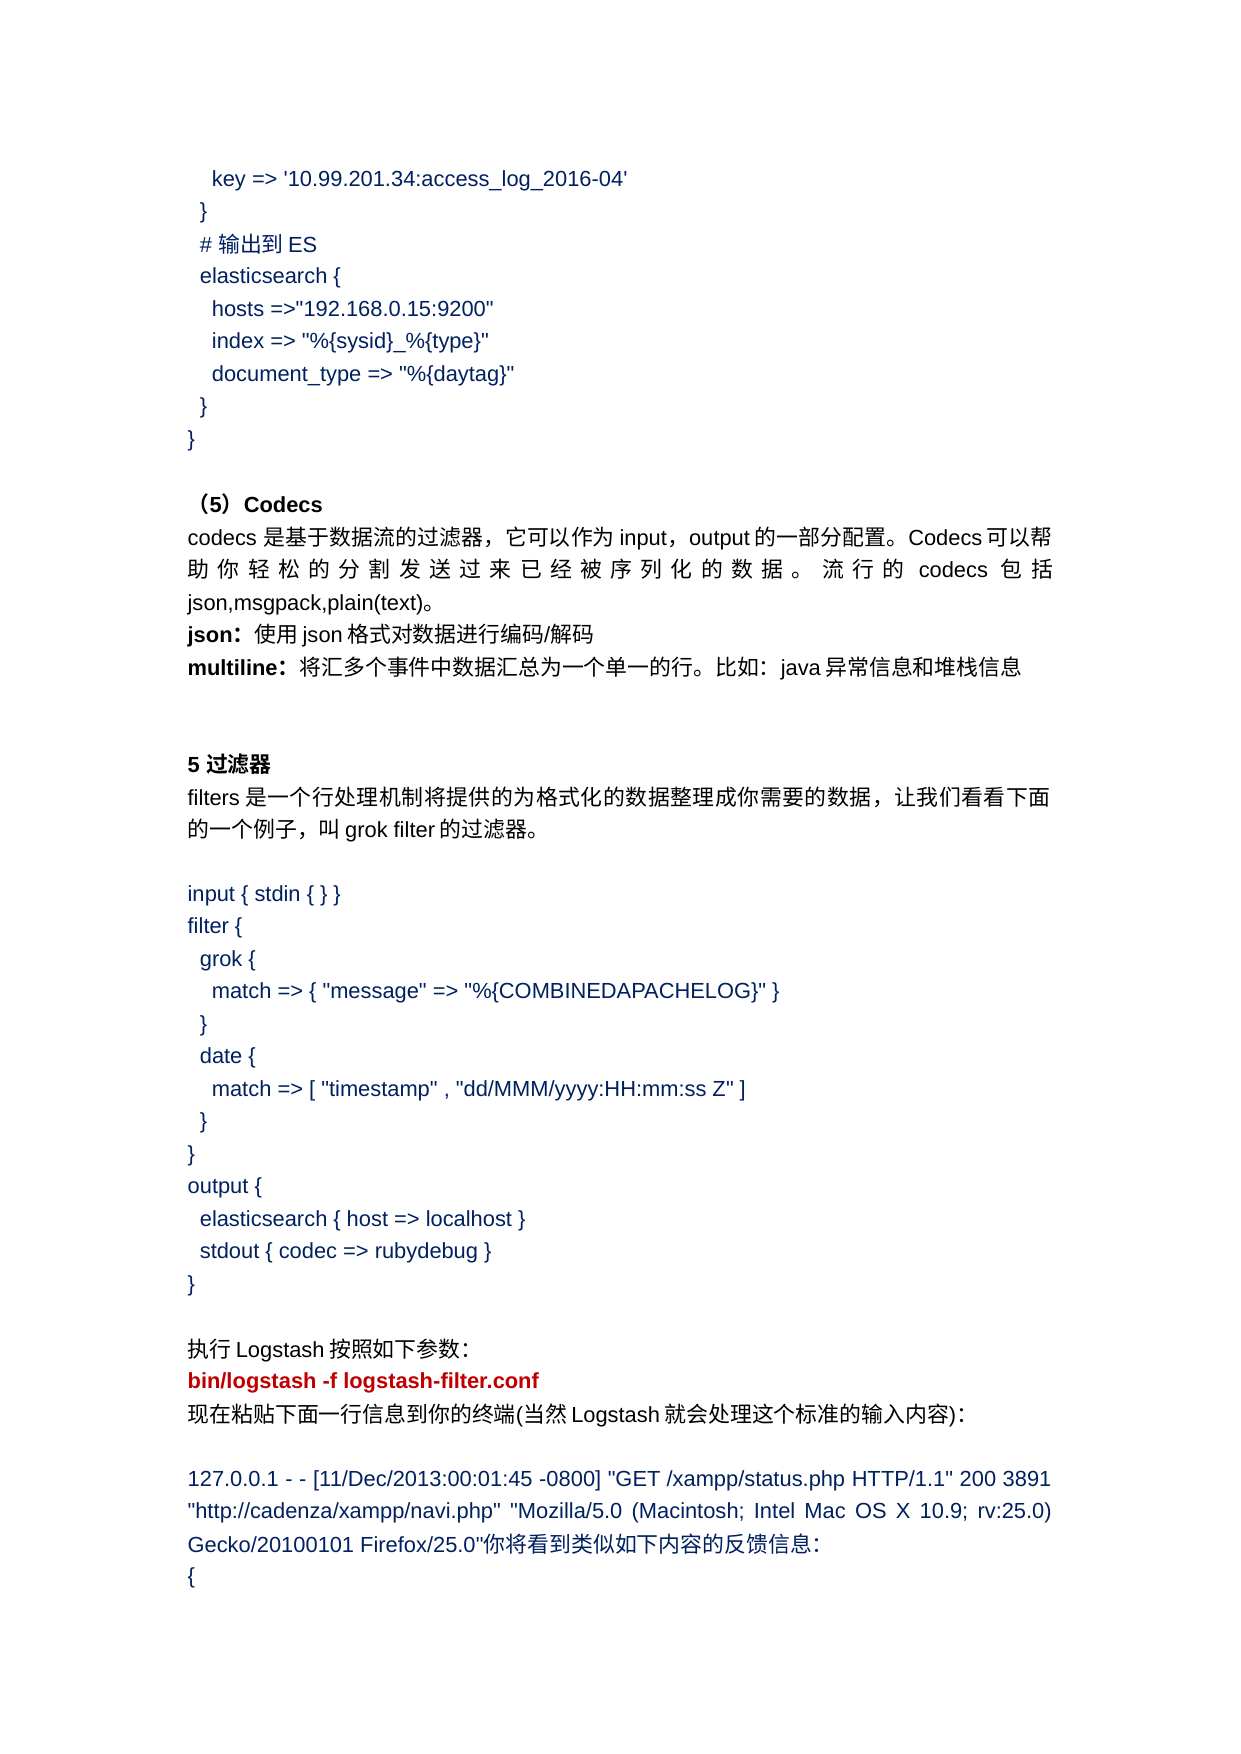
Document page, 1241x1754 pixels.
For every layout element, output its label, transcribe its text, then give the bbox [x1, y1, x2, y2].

list codecs 是基于数据流的过滤器，它可以作为input，output的一部分配置。Codecs可以帮助你轻松的分割发送过来已经被序列化的数据。流行的codecs包括 json,msgpack,plain(text)。 [187, 519, 1053, 617]
list grok { [187, 942, 1053, 974]
list date { [187, 1039, 1053, 1072]
list match => [ "timestamp" , "dd/MMM/yyyy:HH:mm:ss Z" ] [187, 1072, 1053, 1104]
list elasticsearch { [187, 259, 1053, 292]
list 127.0.0.1 - - [11/Dec/2013:00:01:45 -0800] "GET /xampp/status.php HTTP/1.1" 200 3891 "http://cadenza/xampp/navi.php" "Mozilla/5.0 (Macintosh; Intel Mac OS X 10.9; rv:25.0) Gecko/20100101 Firefox/25.0"你将看到类似如下内容的反馈信息： [187, 1462, 1053, 1559]
list match => { "message" => "%{COMBINEDAPACHELOG}" } [187, 974, 1053, 1007]
list } [187, 422, 1053, 454]
list input { stdin { } } [187, 877, 1053, 909]
list 5 过滤器 [187, 747, 1053, 779]
list json：使用json格式对数据进行编码/解码 [187, 617, 1053, 649]
list } [187, 1104, 1053, 1137]
list index => "%{sysid}_%{type}" [187, 324, 1053, 357]
list multiline：将汇多个事件中数据汇总为一个单一的行。比如：java异常信息和堆栈信息 [187, 649, 1053, 682]
list 现在粘贴下面一行信息到你的终端(当然Logstash就会处理这个标准的输入内容)： [187, 1397, 1053, 1429]
list } [187, 1137, 1053, 1169]
list elasticsearch { host => localhost } [187, 1202, 1053, 1234]
list filter { [187, 909, 1053, 942]
list } [187, 389, 1053, 422]
list filters是一个行处理机制将提供的为格式化的数据整理成你需要的数据，让我们看看下面的一个例子，叫grok filter的过滤器。 [187, 779, 1053, 844]
list document_type => "%{daytag}" [187, 357, 1053, 389]
list { [187, 1559, 1053, 1592]
list } [187, 1007, 1053, 1039]
list bin/logstash -f logstash-filter.conf [187, 1364, 1053, 1397]
list hosts =>"192.168.0.15:9200" [187, 292, 1053, 324]
list 执行Logstash按照如下参数： [187, 1332, 1053, 1364]
list } [187, 194, 1053, 227]
list stdout { codec => rubydebug } [187, 1234, 1053, 1267]
list # 输出到ES [187, 227, 1053, 259]
list （5）Codecs [187, 487, 1053, 519]
list key => '10.99.201.34:access_log_2016-04' [187, 162, 1053, 194]
list output { [187, 1169, 1053, 1202]
list } [187, 1267, 1053, 1299]
